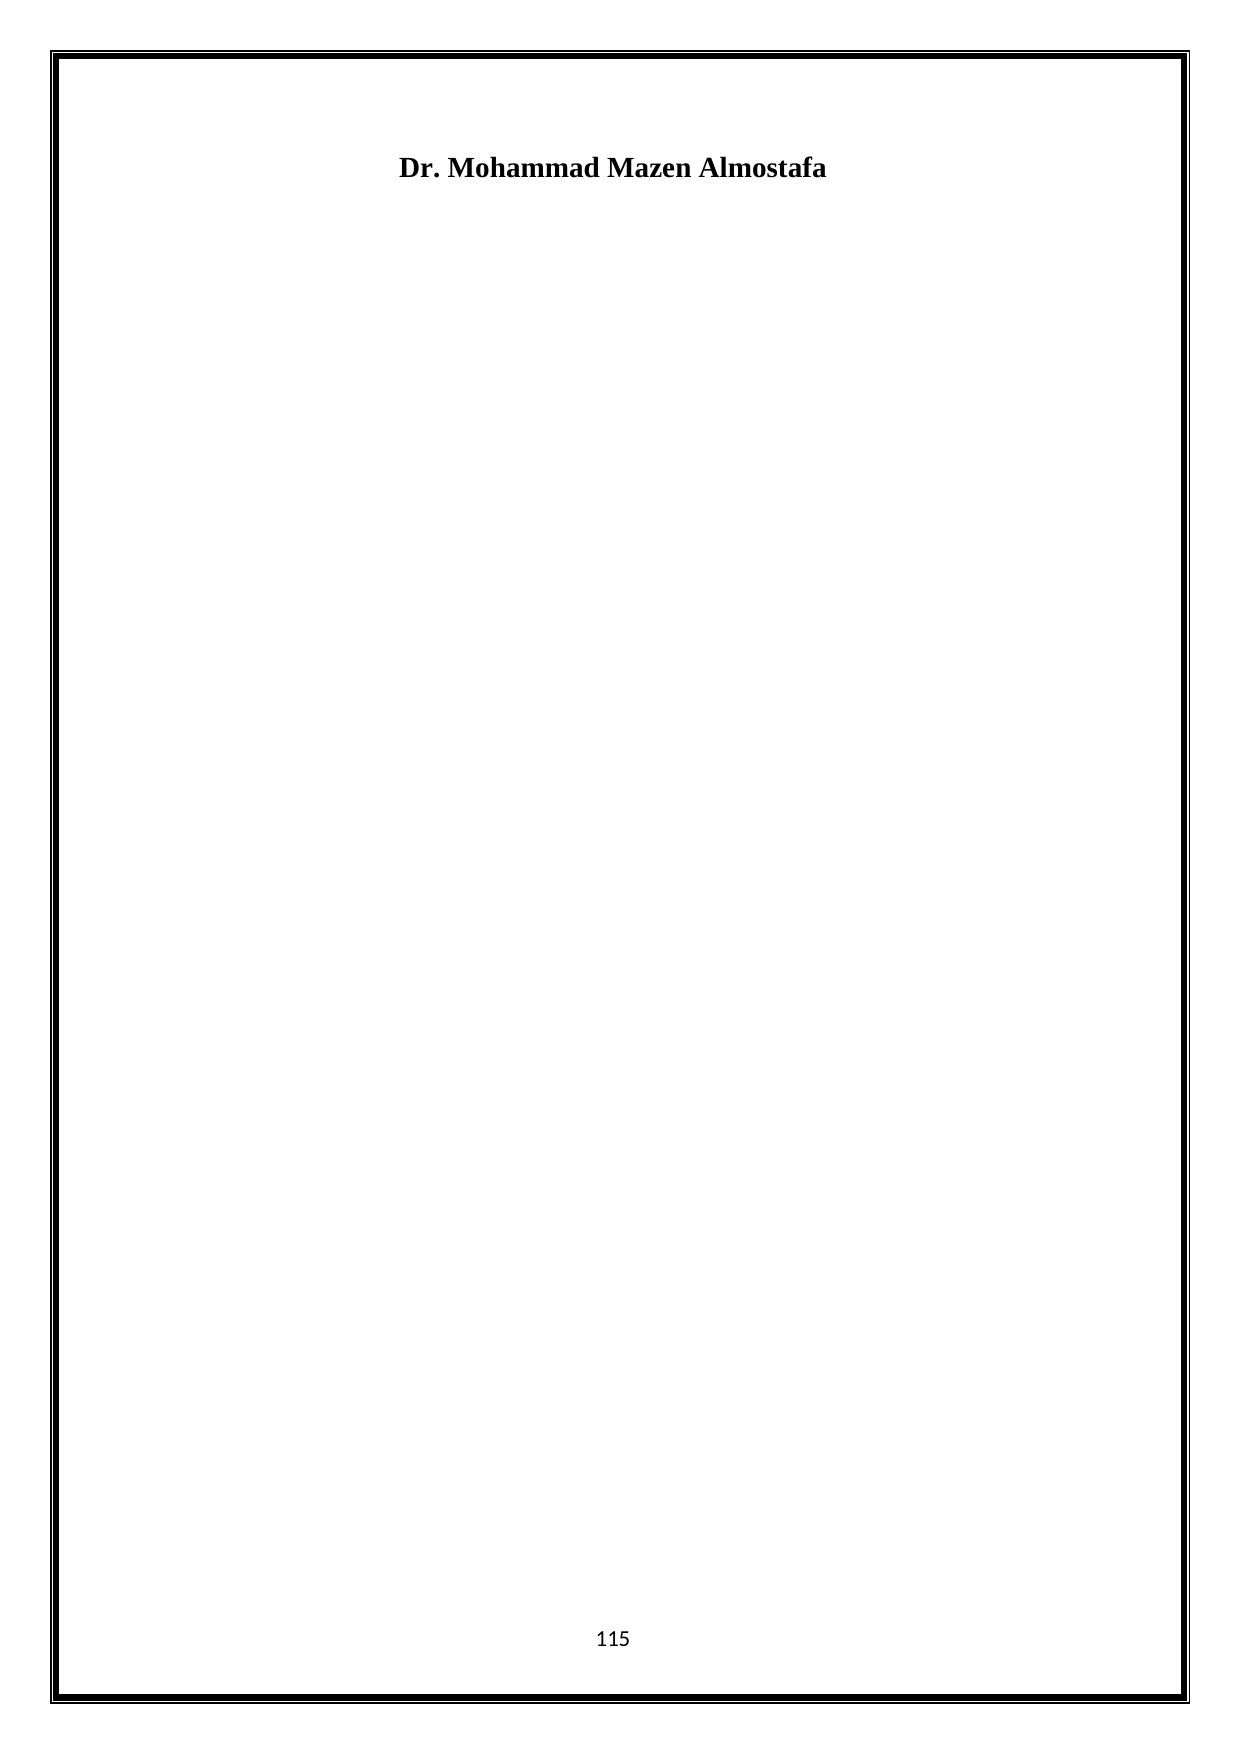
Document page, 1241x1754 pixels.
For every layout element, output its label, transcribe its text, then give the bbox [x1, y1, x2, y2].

text Dr. Mohammad Mazen Almostafa [118, 150, 1107, 183]
